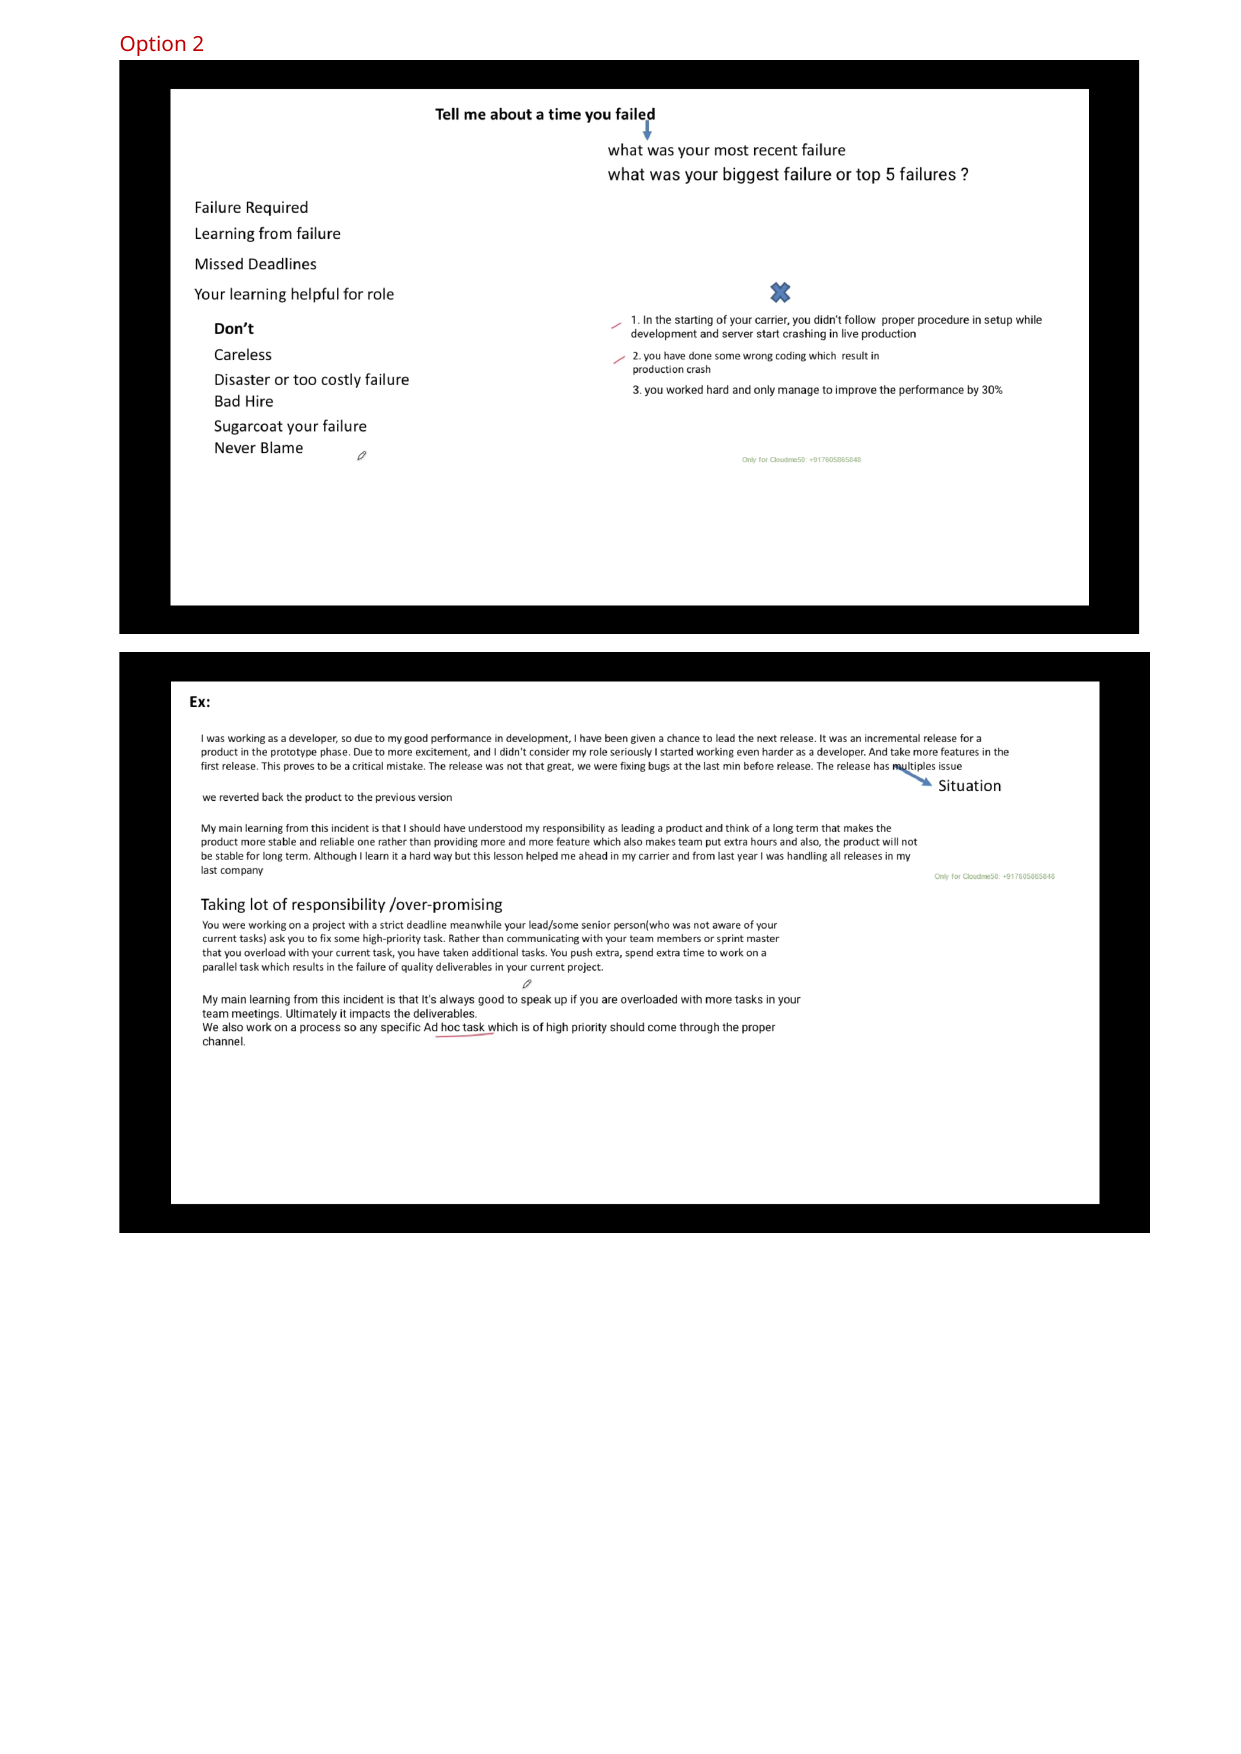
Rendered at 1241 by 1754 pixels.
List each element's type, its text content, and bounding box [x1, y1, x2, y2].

picture [119, 60, 1140, 634]
picture [119, 652, 1150, 1233]
subtitle Option 2 [119, 29, 1152, 58]
